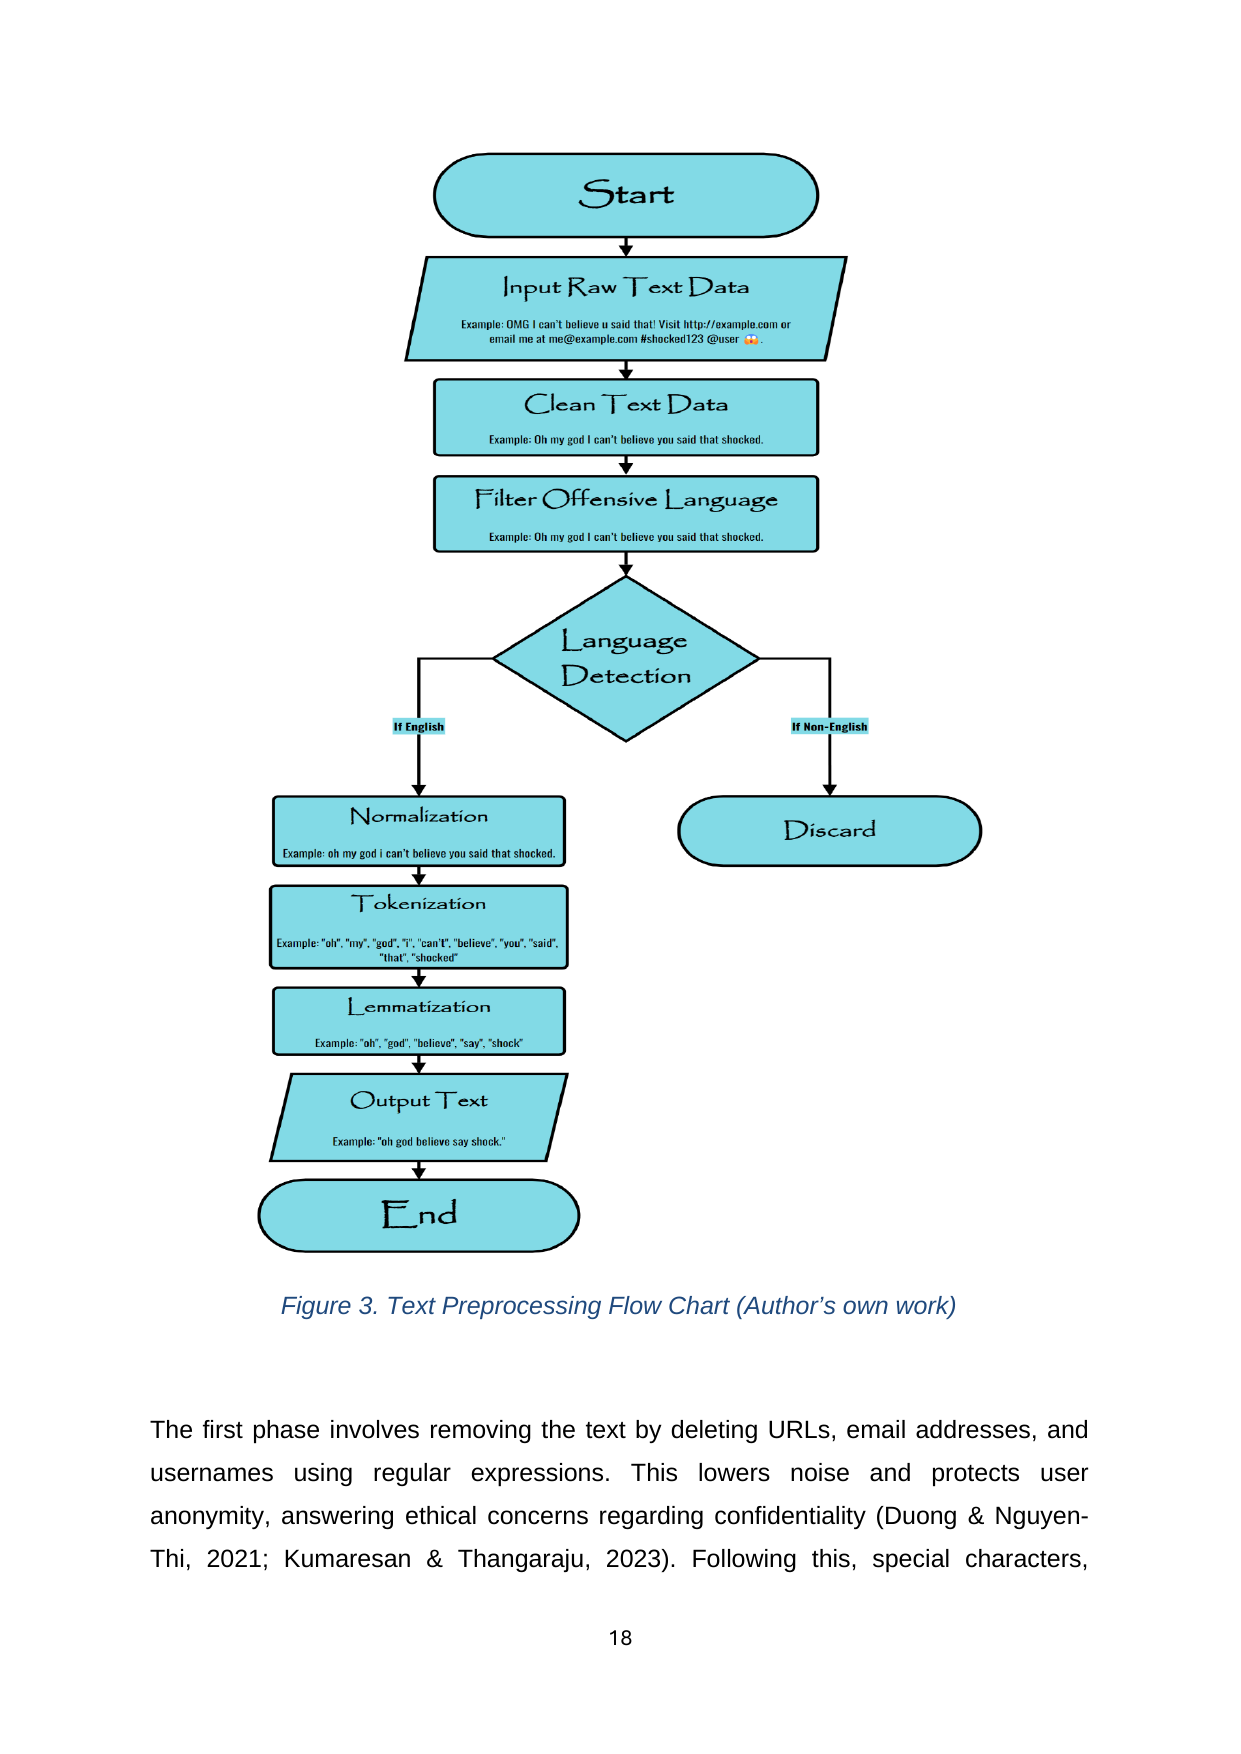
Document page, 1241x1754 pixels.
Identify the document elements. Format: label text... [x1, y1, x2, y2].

text Figure 3. Text Preprocessing Flow Chart (Author’s own work) [150, 1291, 1090, 1320]
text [150, 1415, 1090, 1573]
picture [221, 150, 1019, 1261]
